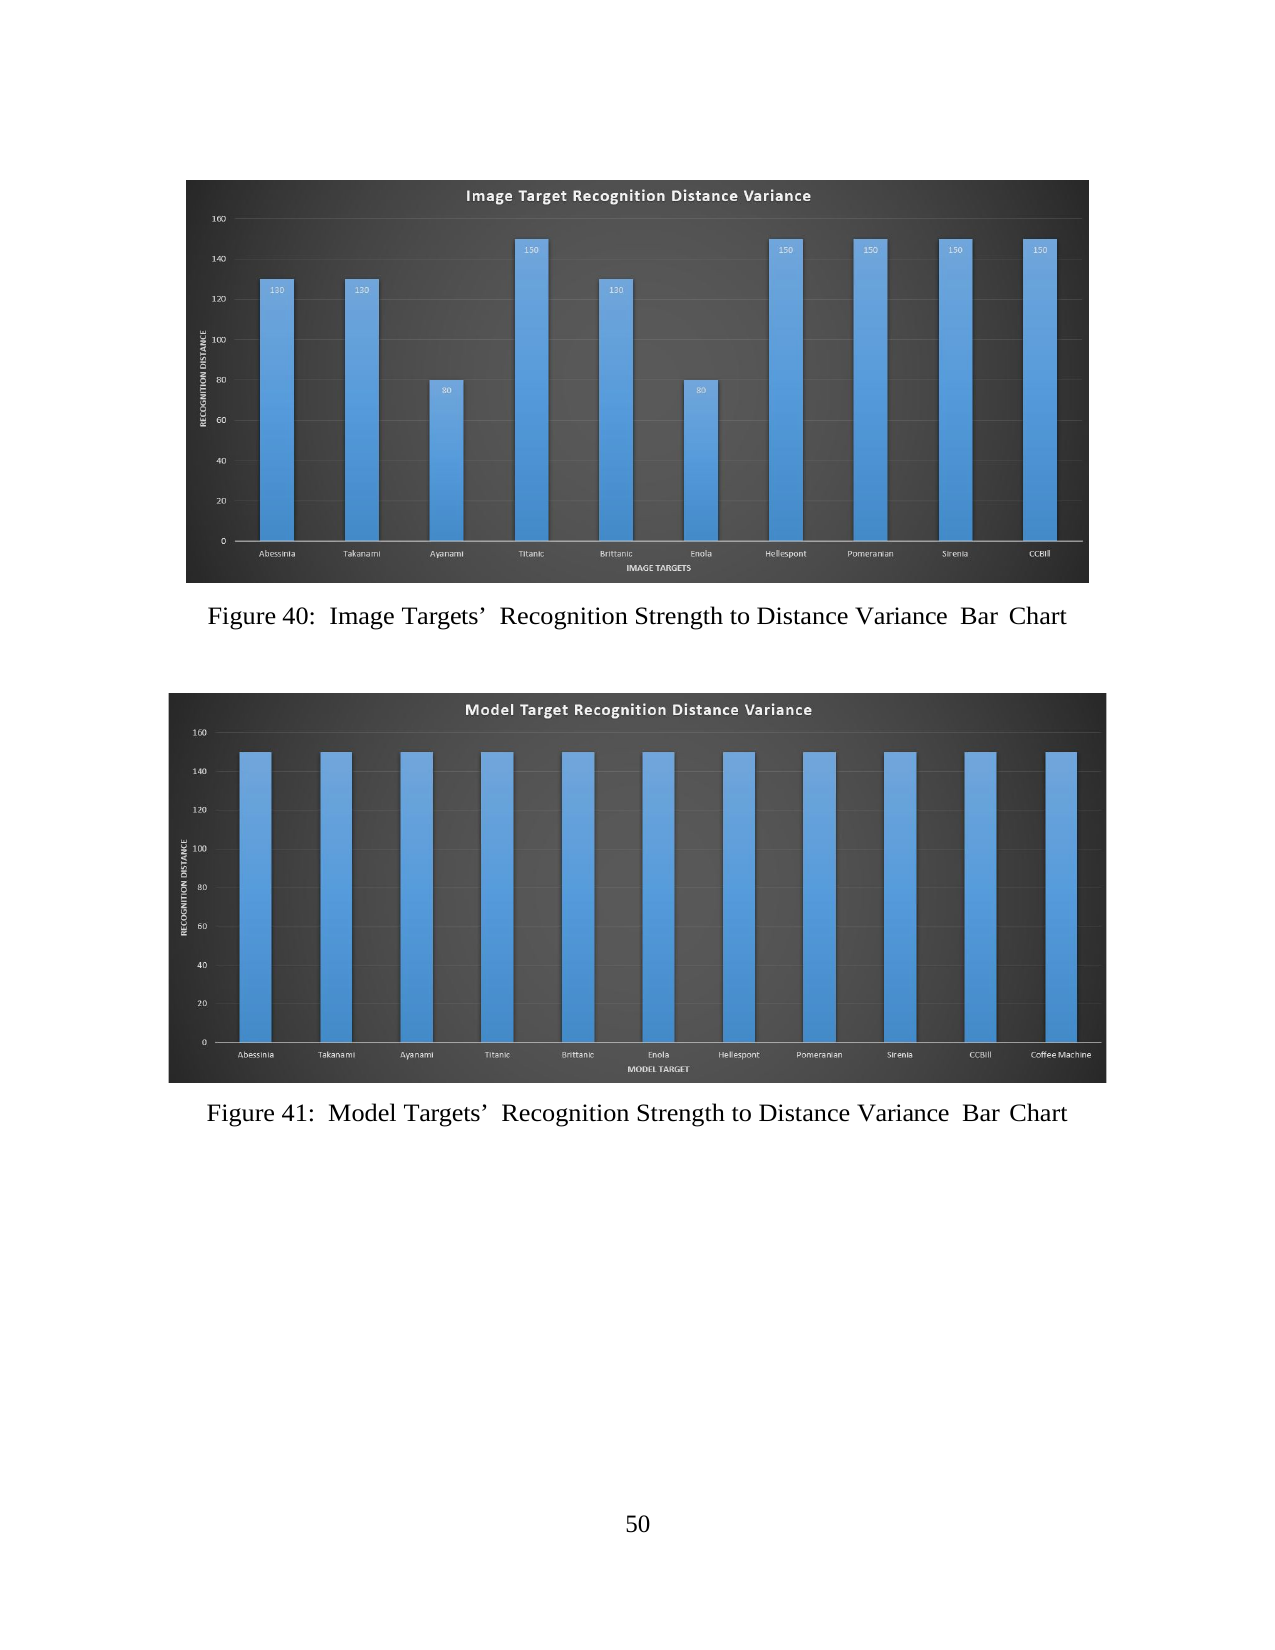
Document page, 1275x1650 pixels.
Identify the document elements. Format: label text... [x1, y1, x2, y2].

picture [168, 693, 1107, 1083]
picture [186, 180, 1089, 583]
text Figure 41: Model Targets’ Recognition Strength to Distance Variance Bar Chart [206, 1098, 1275, 1127]
text Figure 40: Image Targets’ Recognition Strength to Distance Variance Bar Chart [207, 601, 1275, 630]
